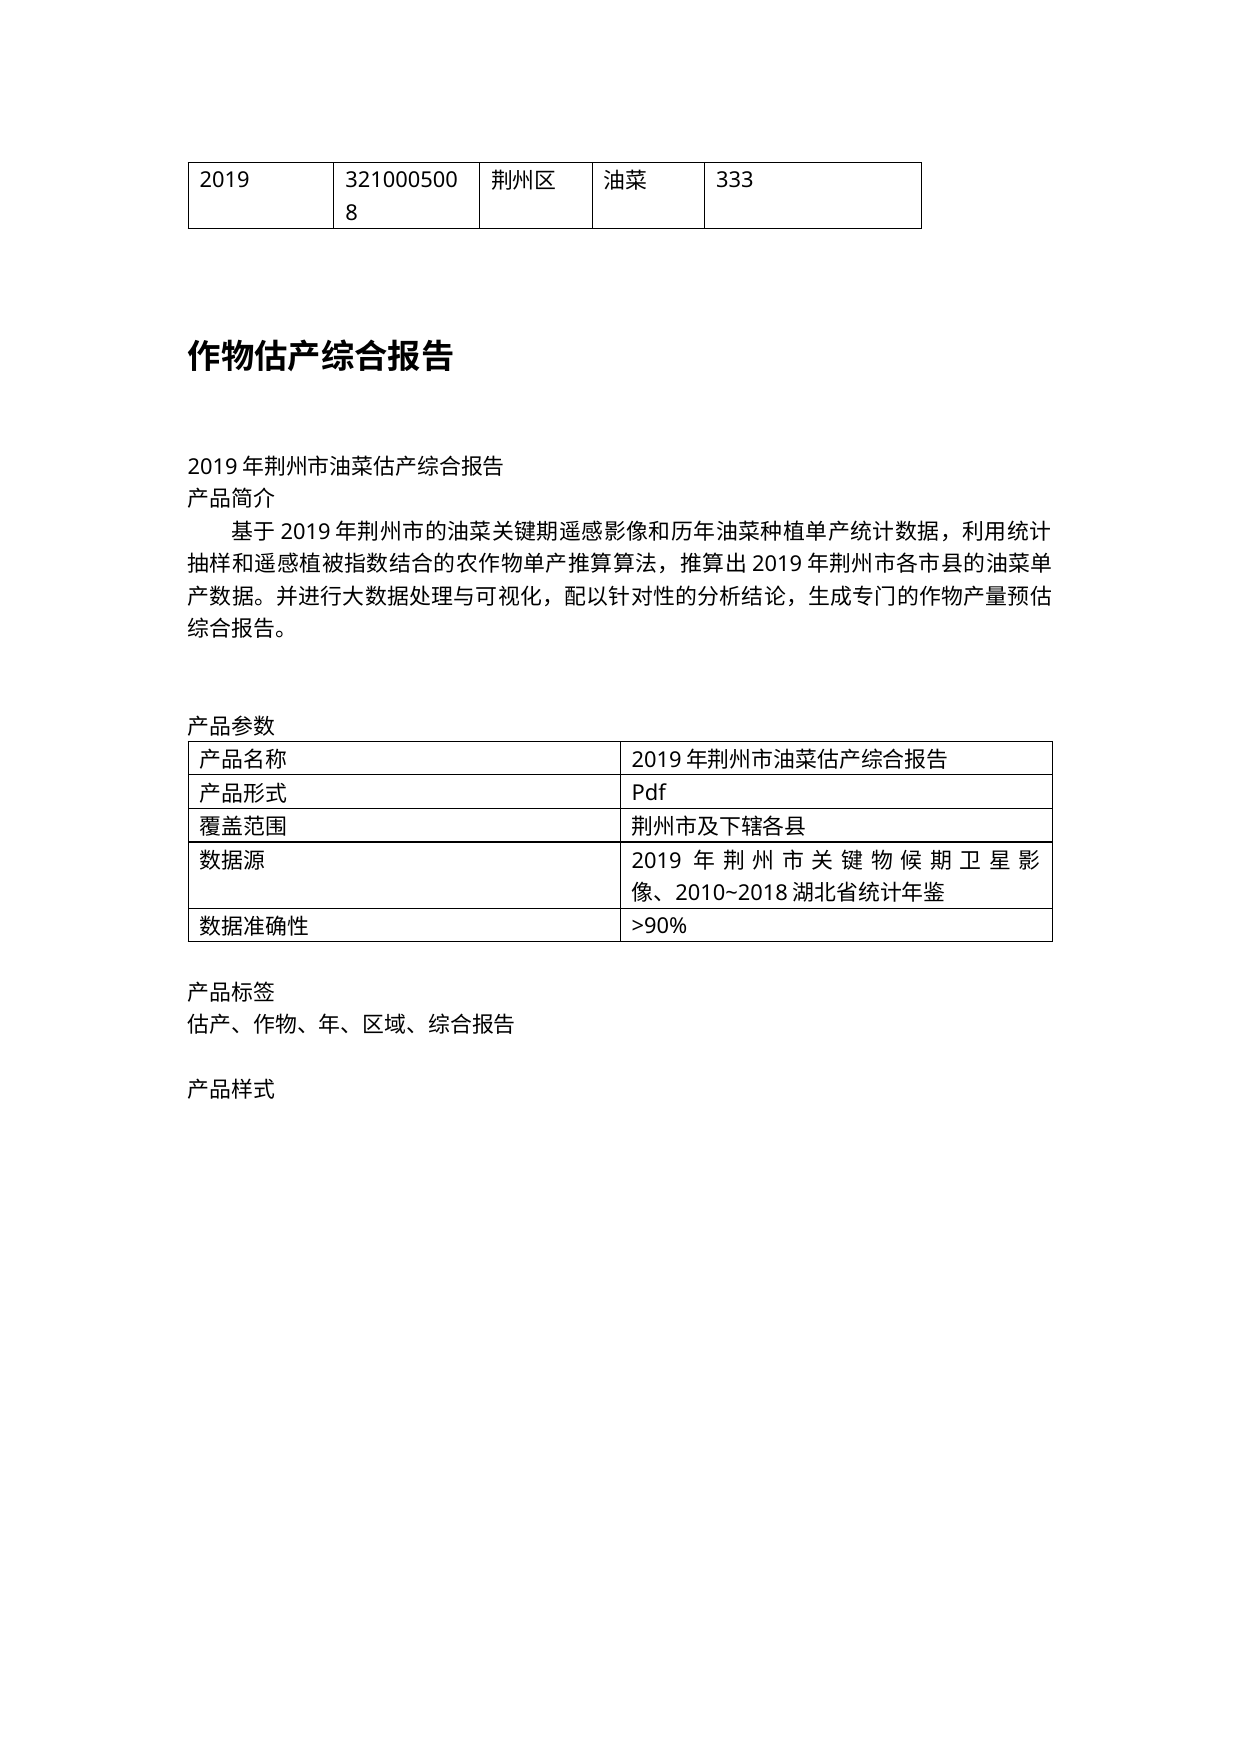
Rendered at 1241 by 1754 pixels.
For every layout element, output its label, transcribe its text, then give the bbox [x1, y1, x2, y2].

text 估产、作物、年、区域、综合报告 [187, 1007, 1053, 1039]
table_cell 333 [705, 163, 921, 228]
table_cell 油菜 [593, 163, 704, 228]
text 产品样式 [187, 1072, 1053, 1104]
table_cell 荆州区 [480, 163, 592, 228]
table_cell 数据源 [189, 843, 620, 907]
table_cell 产品形式 [189, 775, 620, 808]
table_cell >90% [621, 909, 1052, 941]
table_cell 荆州市及下辖各县 [621, 809, 1052, 841]
text 产品标签 [187, 974, 1053, 1007]
table_cell 2019 [189, 163, 333, 228]
table_header 产品名称 [189, 742, 620, 774]
text 产品简介 [187, 481, 1053, 513]
text 产品参数 [187, 708, 1053, 741]
table_cell 数据准确性 [189, 909, 620, 941]
table_cell 2019年荆州市关键物候期卫星影像、2010~2018湖北省统计年鉴 [621, 843, 1052, 907]
table_cell 覆盖范围 [189, 809, 620, 841]
text 基于2019年荆州市的油菜关键期遥感影像和历年油菜种植单产统计数据，利用统计抽样和遥感植被指数结合的农作物单产推算算法，推算出2019年荆州市各市县的油菜单产数据。并进行大数据处理与可视化，配以针对性的分析结论，生成专门的作物产量预估综合报告。 [187, 513, 1053, 643]
text 2019年荆州市油菜估产综合报告 [187, 448, 1053, 481]
subtitle 作物估产综合报告 [187, 321, 1053, 386]
table_cell 3210005008 [334, 163, 479, 228]
table_cell Pdf [621, 775, 1052, 808]
table_header 2019年荆州市油菜估产综合报告 [621, 742, 1052, 774]
